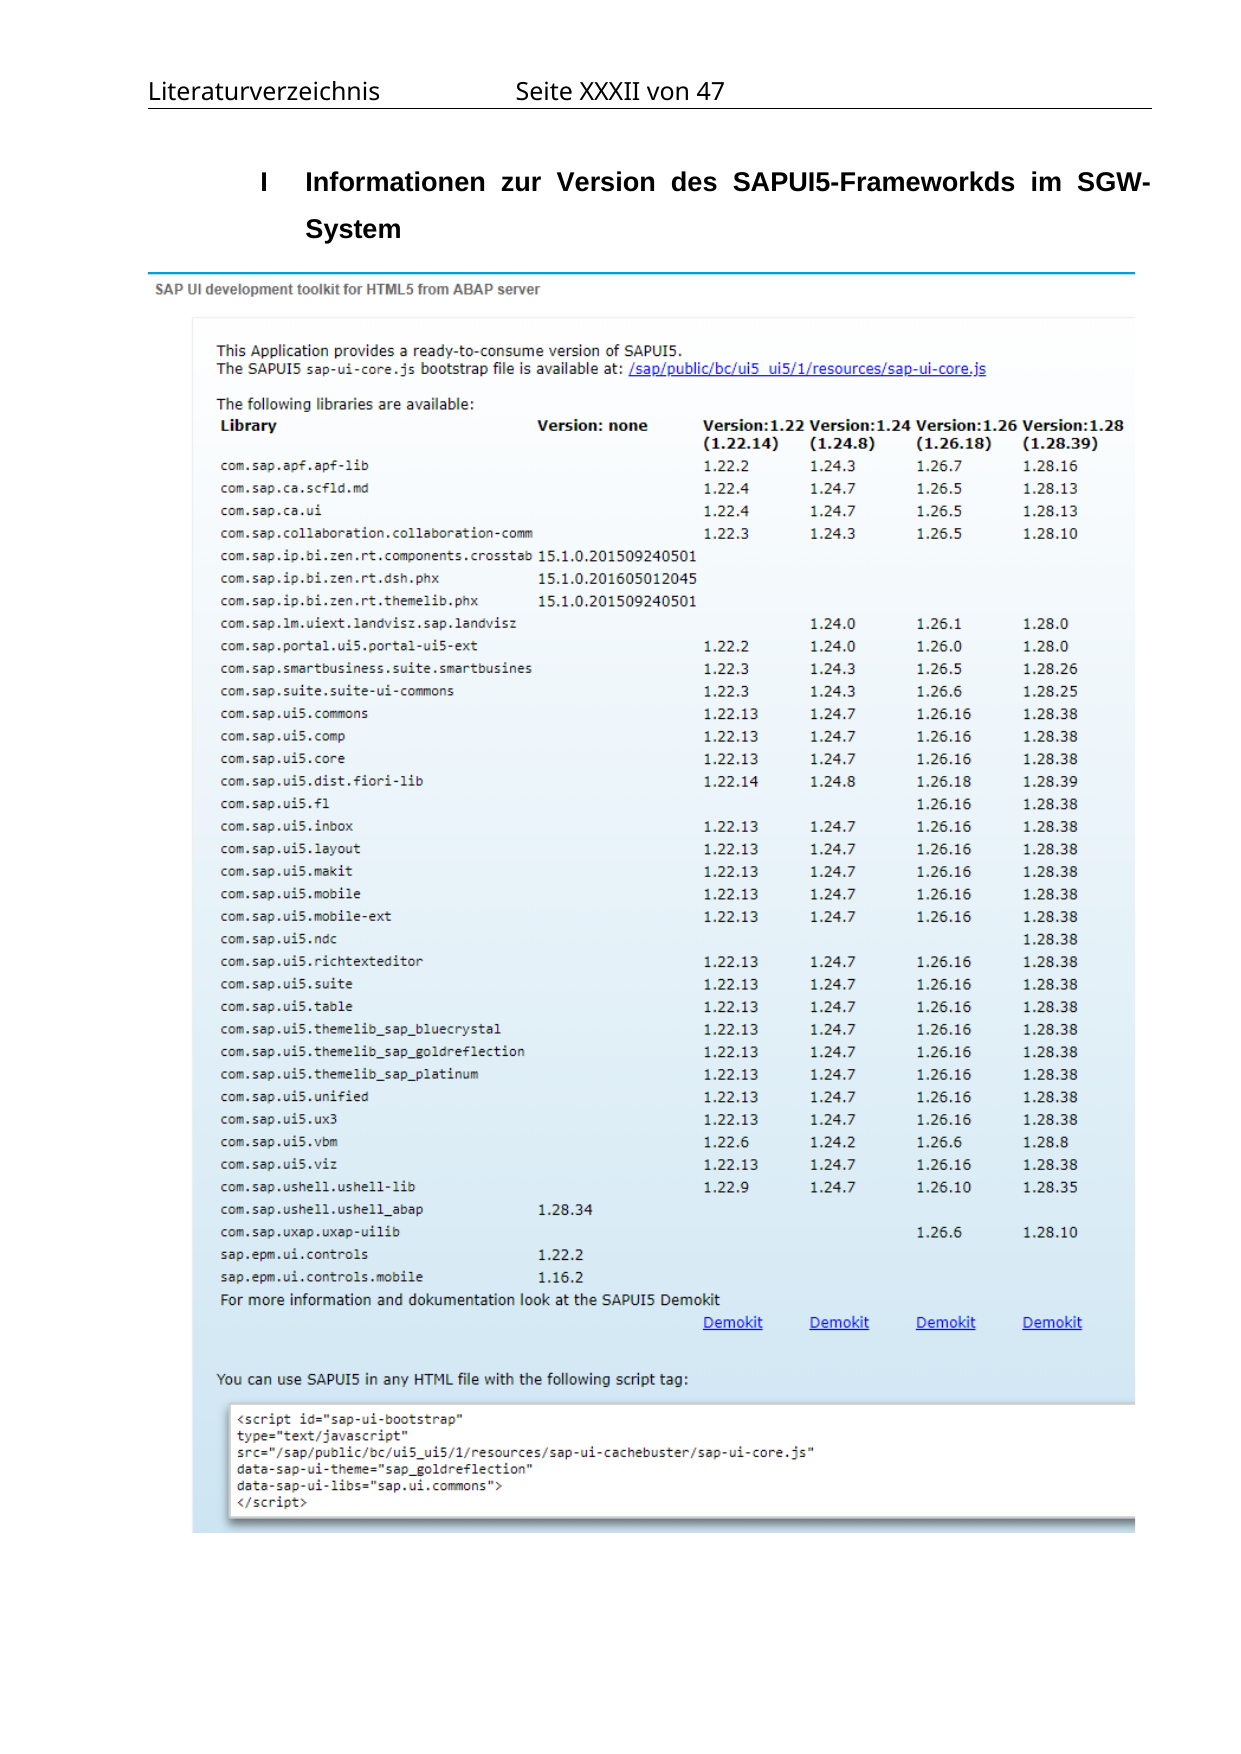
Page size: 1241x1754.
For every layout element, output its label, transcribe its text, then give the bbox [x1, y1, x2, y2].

text Informationen zur Version des SAPUI5-Frameworkds im SGW-System [260, 166, 1152, 244]
picture [147, 275, 1136, 1533]
